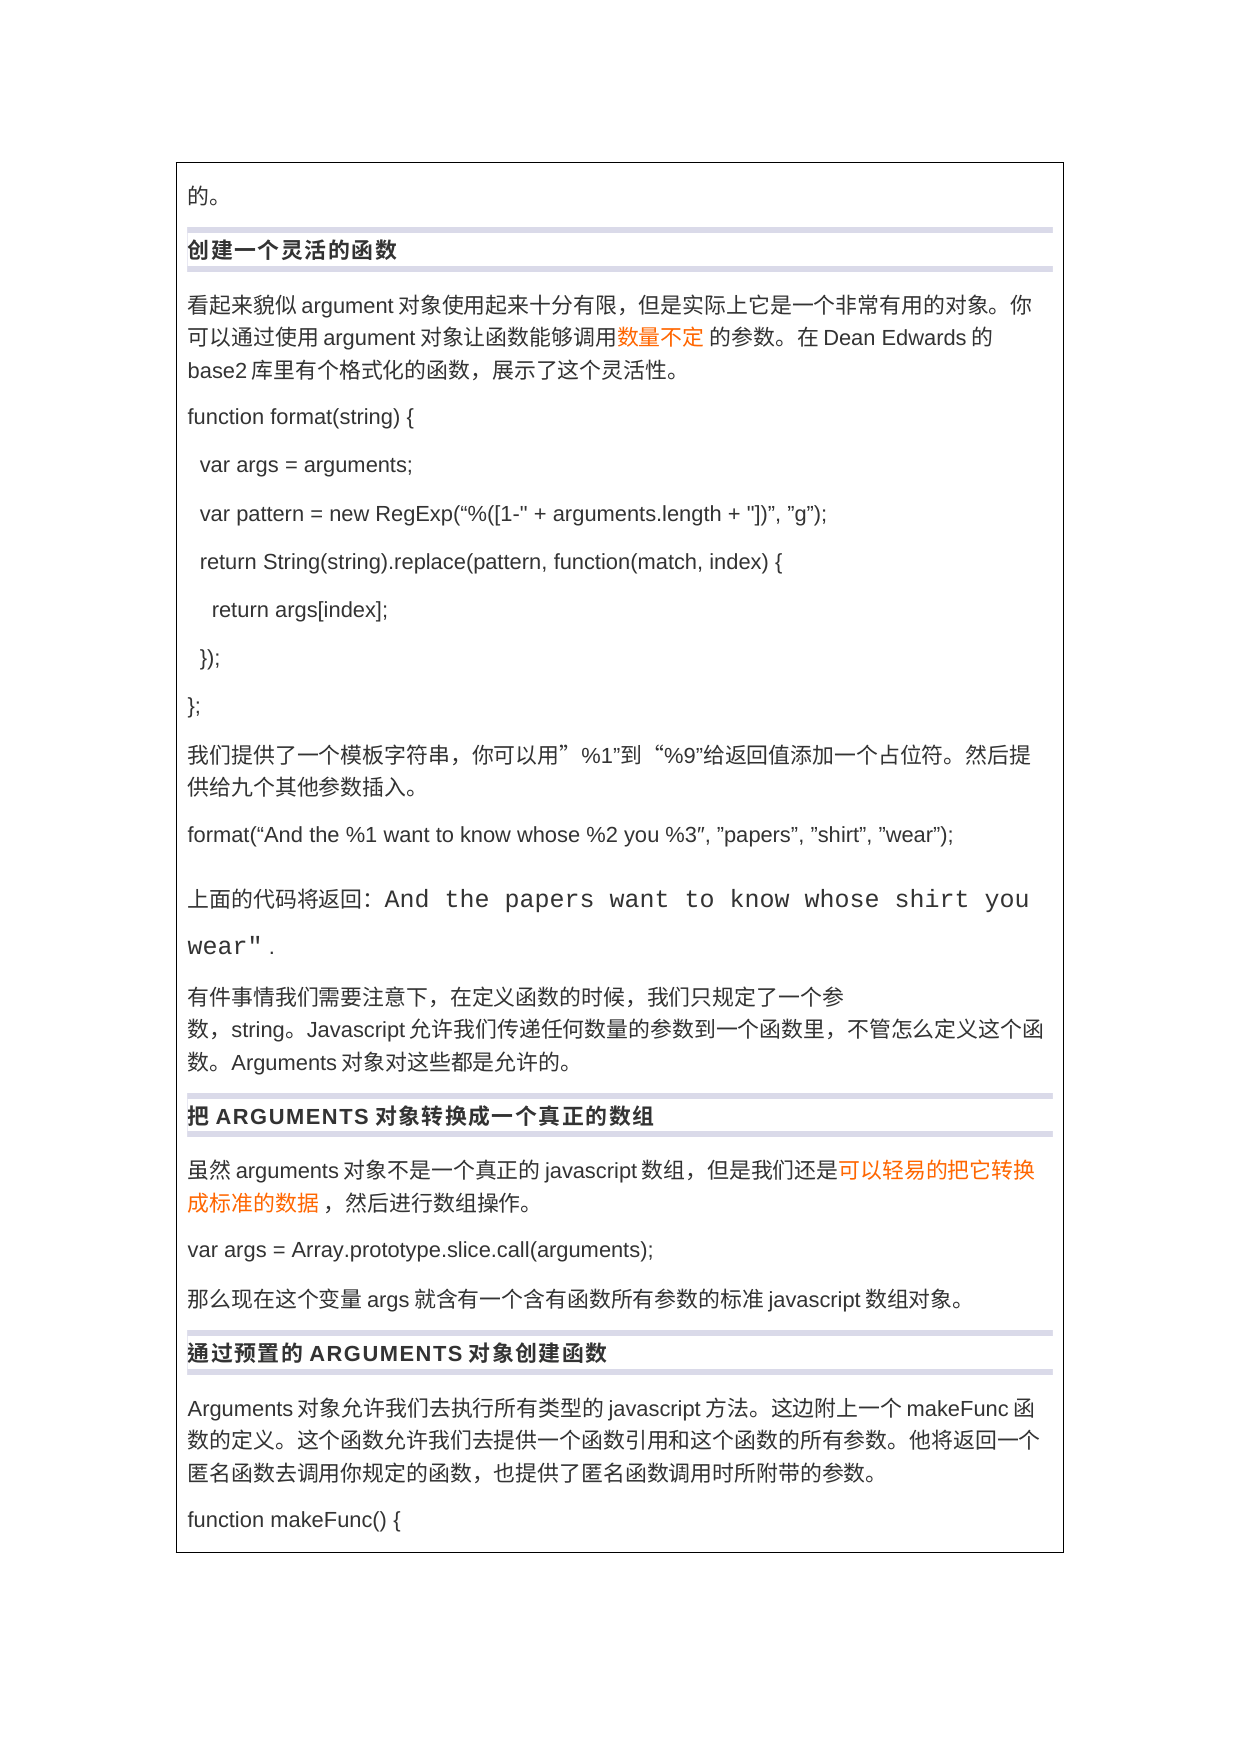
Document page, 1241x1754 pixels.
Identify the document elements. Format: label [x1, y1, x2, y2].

table_header [177, 163, 1063, 1552]
